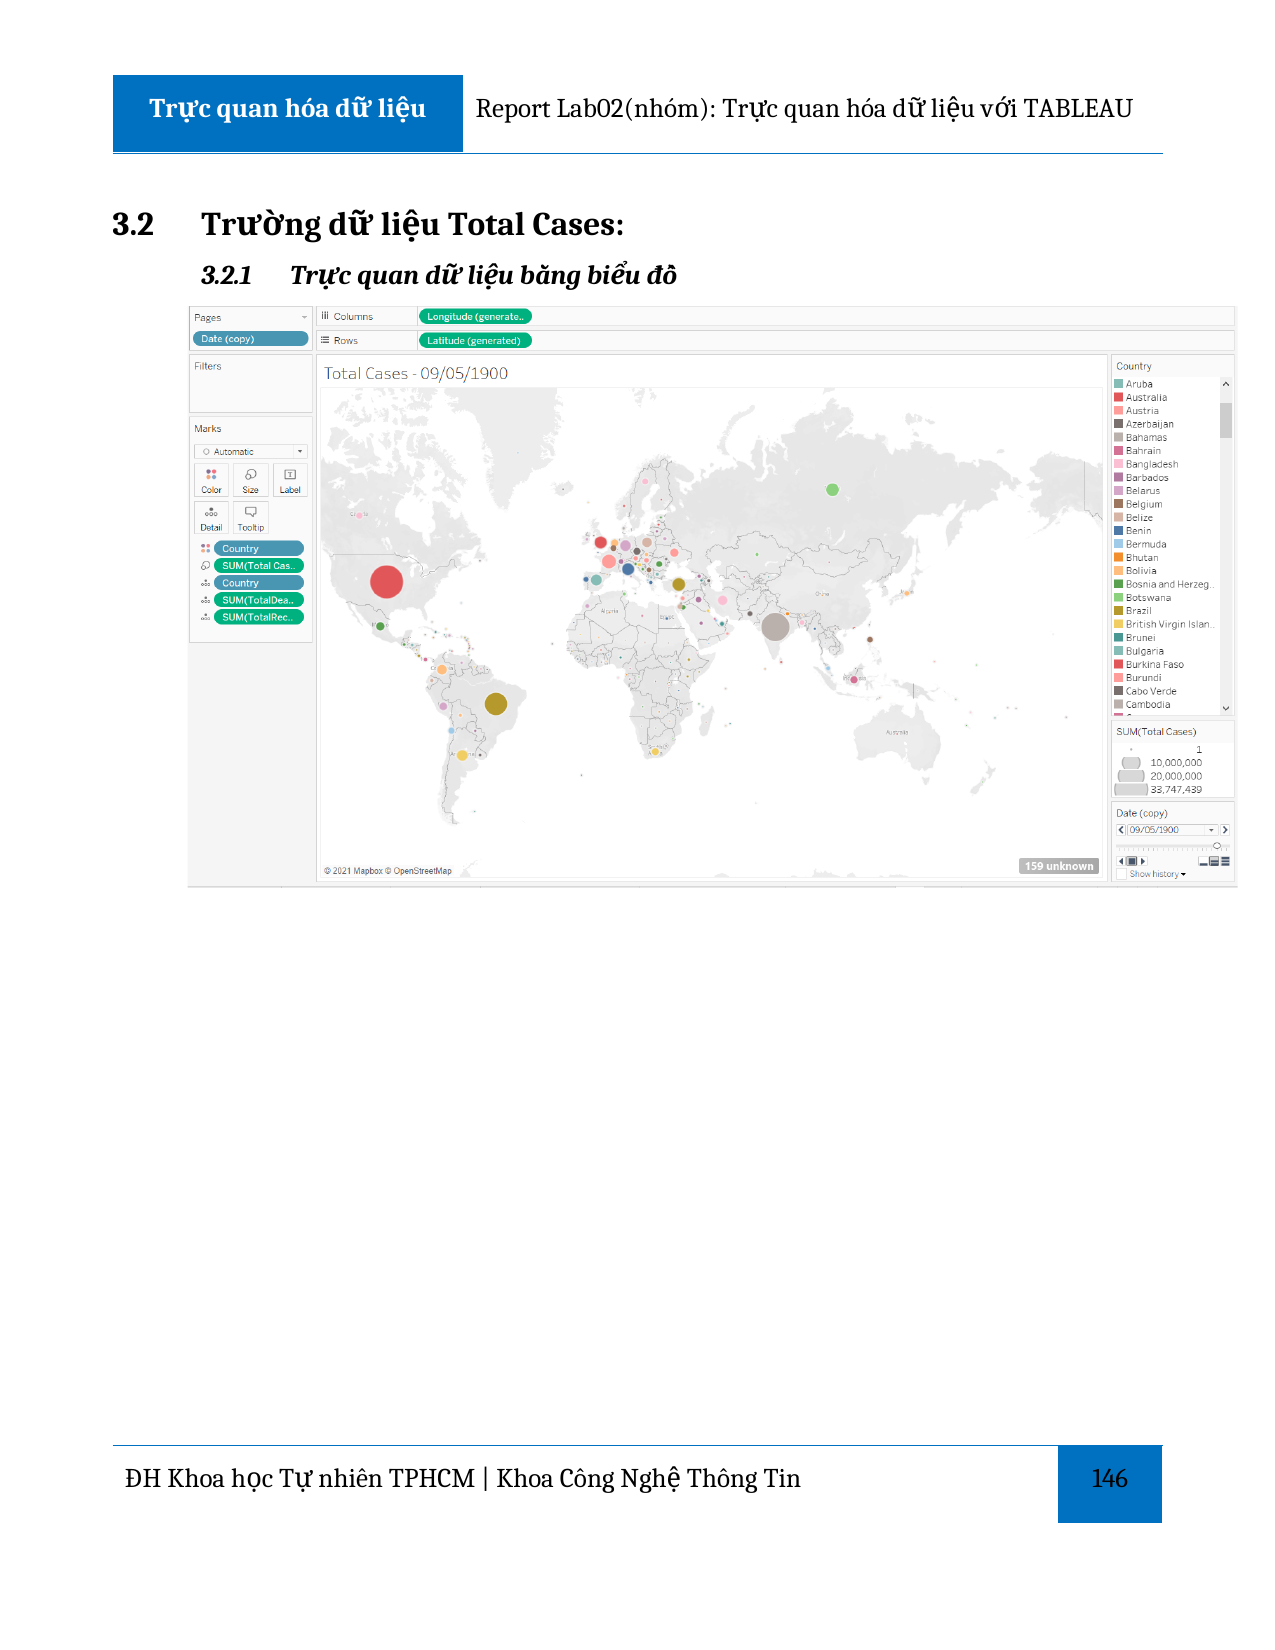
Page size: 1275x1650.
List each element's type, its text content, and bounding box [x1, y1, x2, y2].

subtitle Trường dữ liệu Total Cases: [112, 205, 1162, 244]
subtitle Trực quan dữ liệu bằng biểu đồ [201, 260, 1162, 291]
picture [187, 306, 1238, 888]
